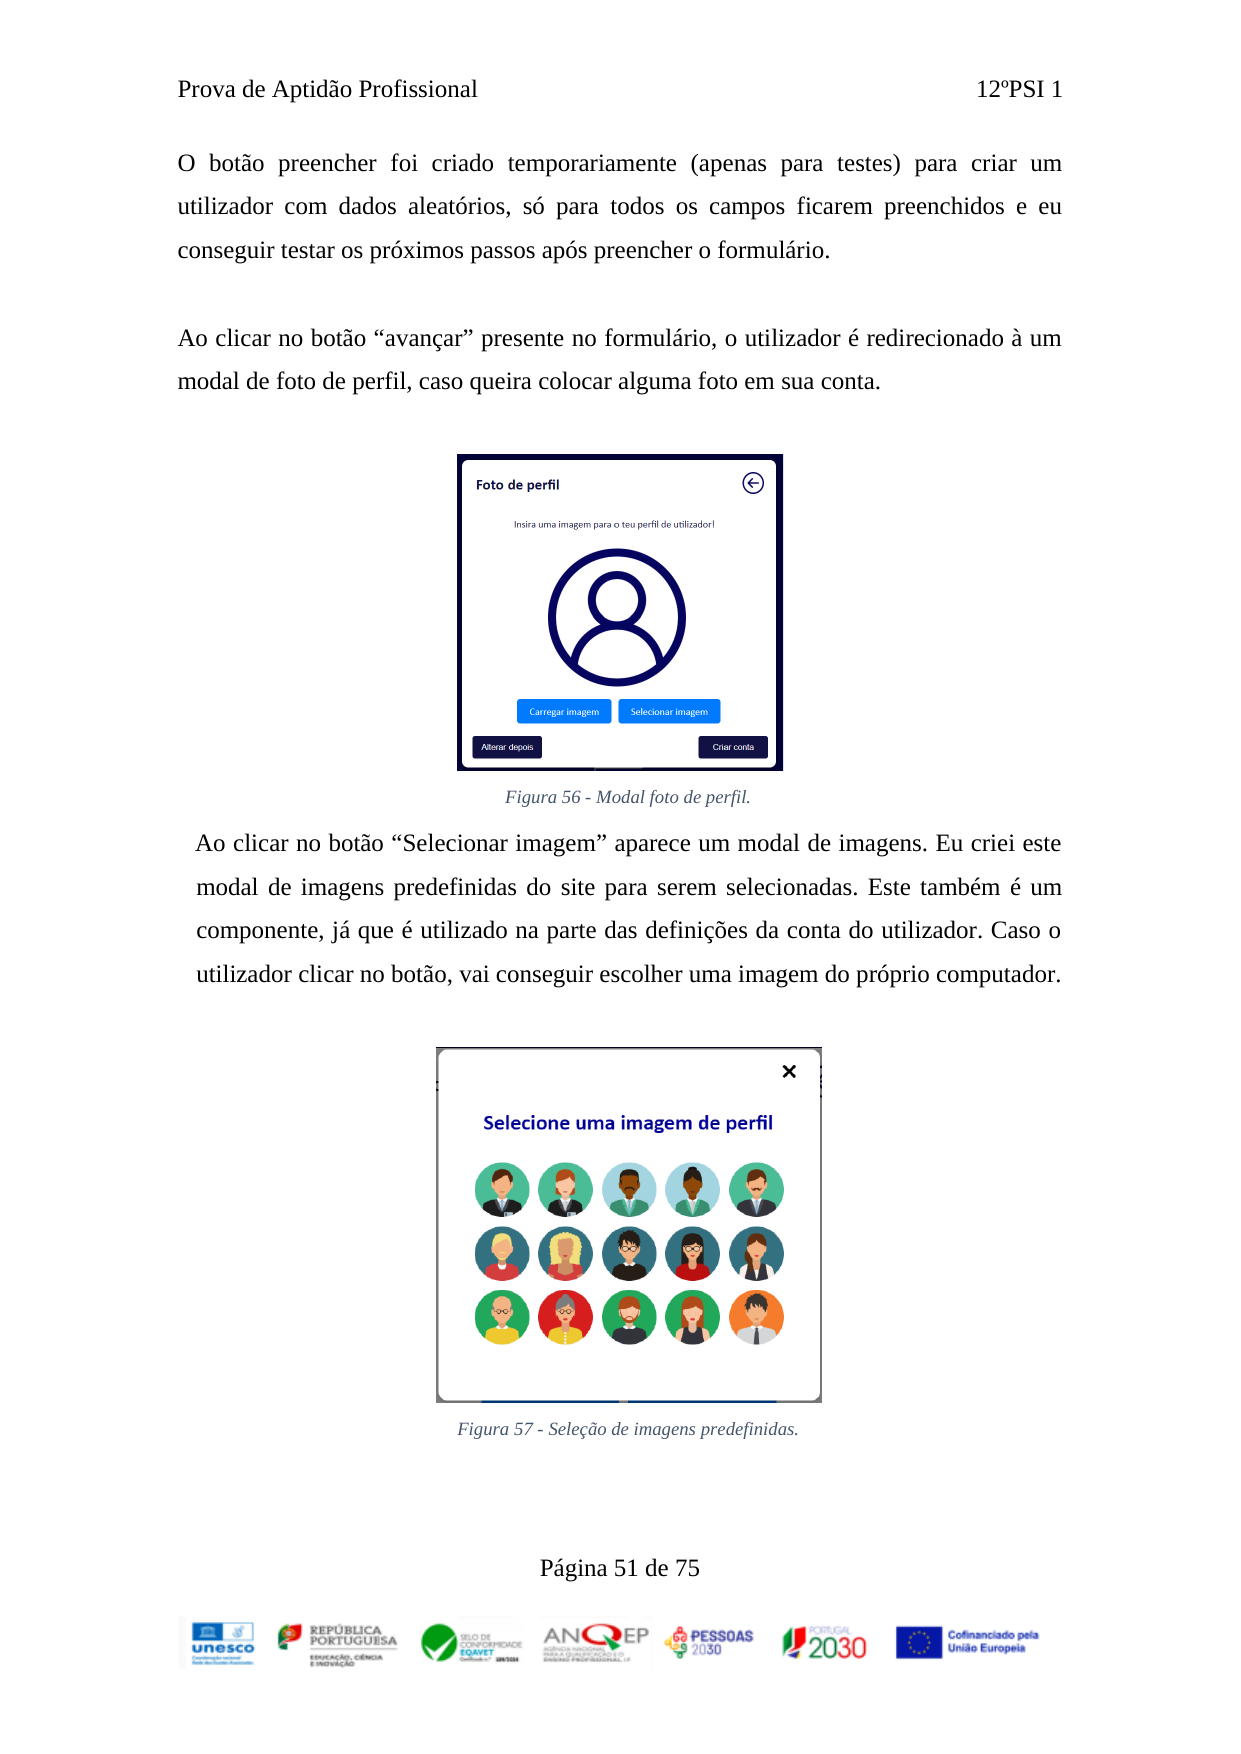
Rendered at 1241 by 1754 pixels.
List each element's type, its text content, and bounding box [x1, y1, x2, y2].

text Ao clicar no botão “avançar” presente no formulário, o utilizador é redirecionado à um modal de foto de perfil, caso queira colocar alguma foto em sua conta. [177, 323, 1063, 395]
text Figura 56 - Modal foto de perfil. [195, 786, 1063, 807]
text O botão preencher foi criado temporariamente (apenas para testes) para criar um utilizador com dados aleatórios, só para todos os campos ficarem preenchidos e eu conseguir testar os próximos passos após preencher o formulário. [177, 148, 1063, 264]
picture [177, 1615, 1084, 1677]
text Figura 57 - Seleção de imagens predefinidas. [195, 1418, 1063, 1440]
picture [457, 454, 784, 771]
picture [436, 1047, 822, 1403]
text Ao clicar no botão “Selecionar imagem” aparece um modal de imagens. Eu criei este modal de imagens predefinidas do site para serem selecionadas. Este também é um componente, já que é utilizado na parte das definições da conta do utilizador. Caso o utilizador clicar no botão, vai conseguir escolher uma imagem do próprio computador. [195, 828, 1063, 988]
